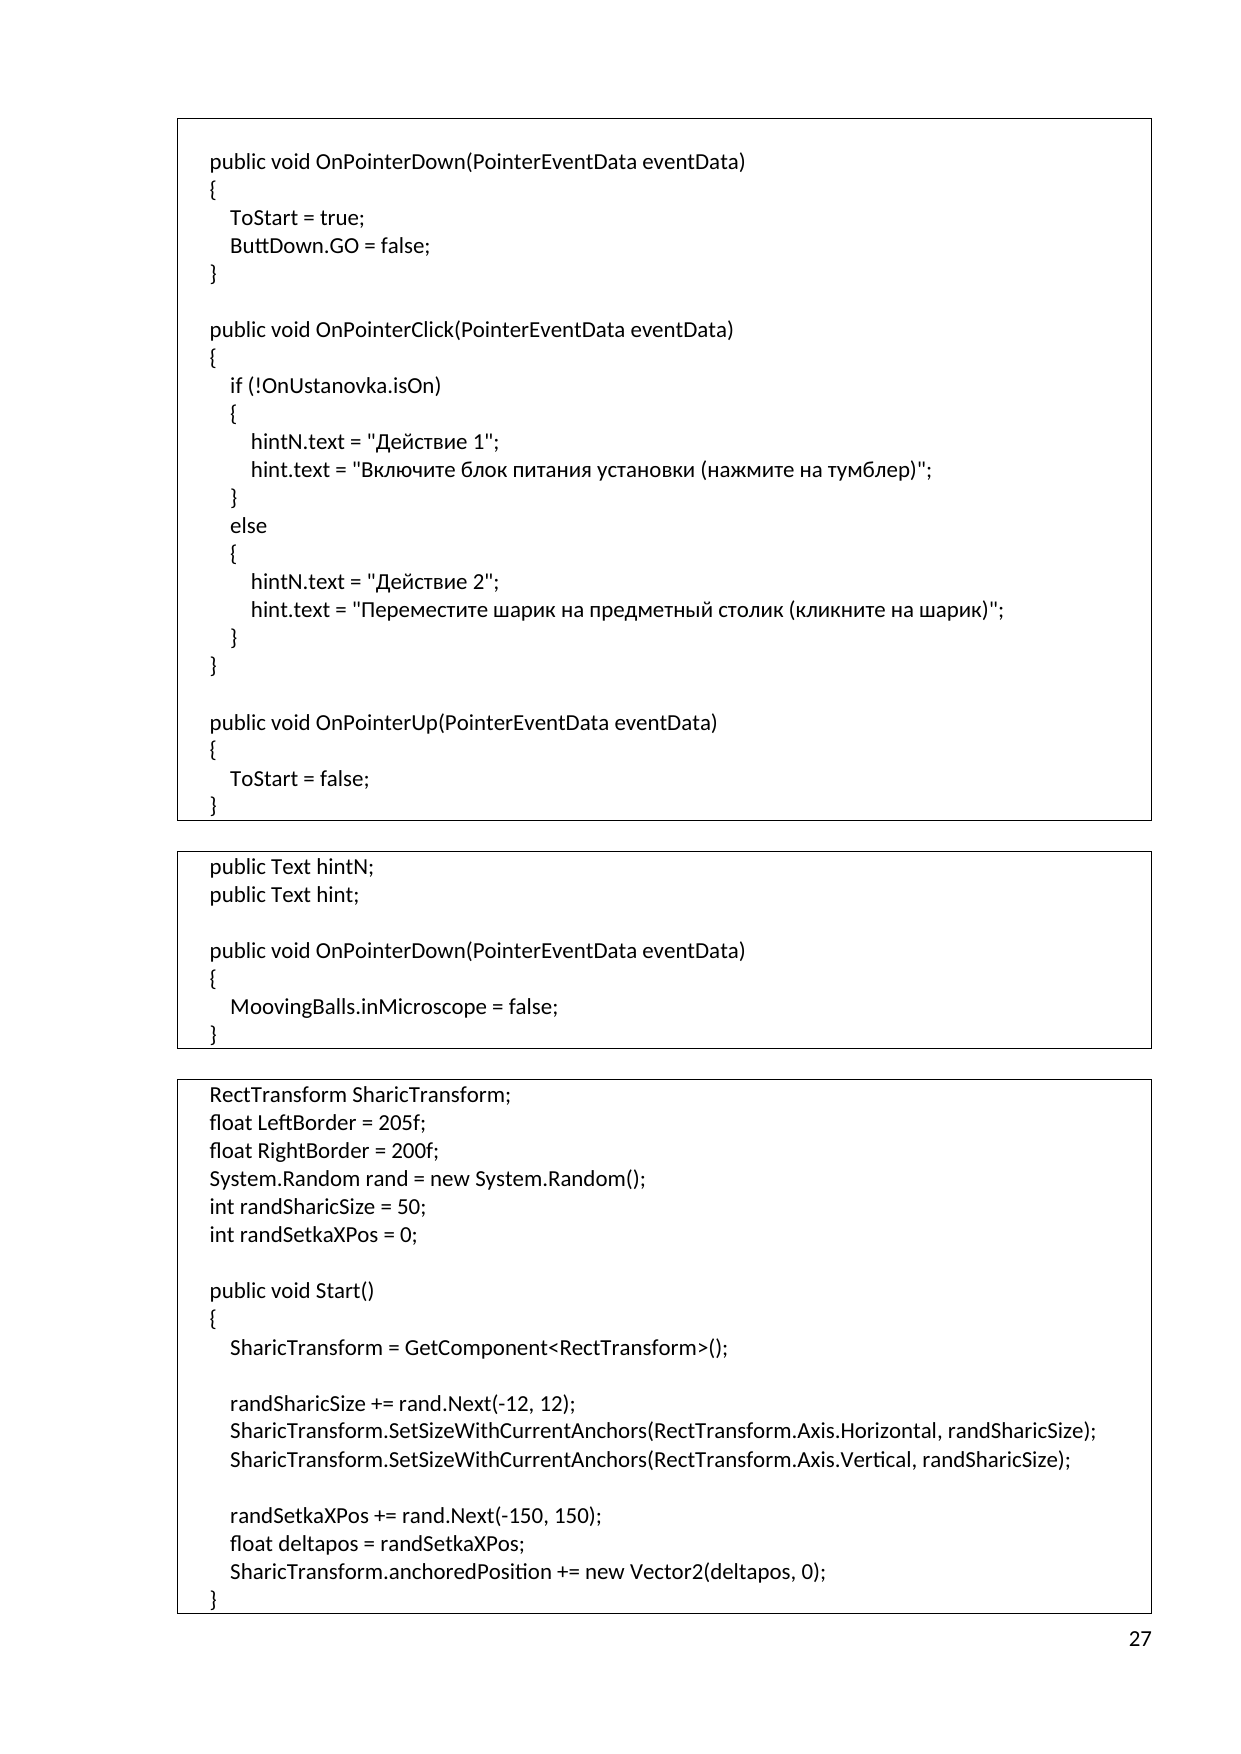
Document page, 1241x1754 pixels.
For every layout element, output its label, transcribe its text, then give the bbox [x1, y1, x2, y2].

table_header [178, 1080, 1151, 1613]
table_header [178, 119, 1151, 820]
table_header public Text hintN; public Text hint; public void OnPointerDown(PointerEventData eventData) { MoovingBalls.inMicroscope = false; } [178, 852, 1151, 1048]
